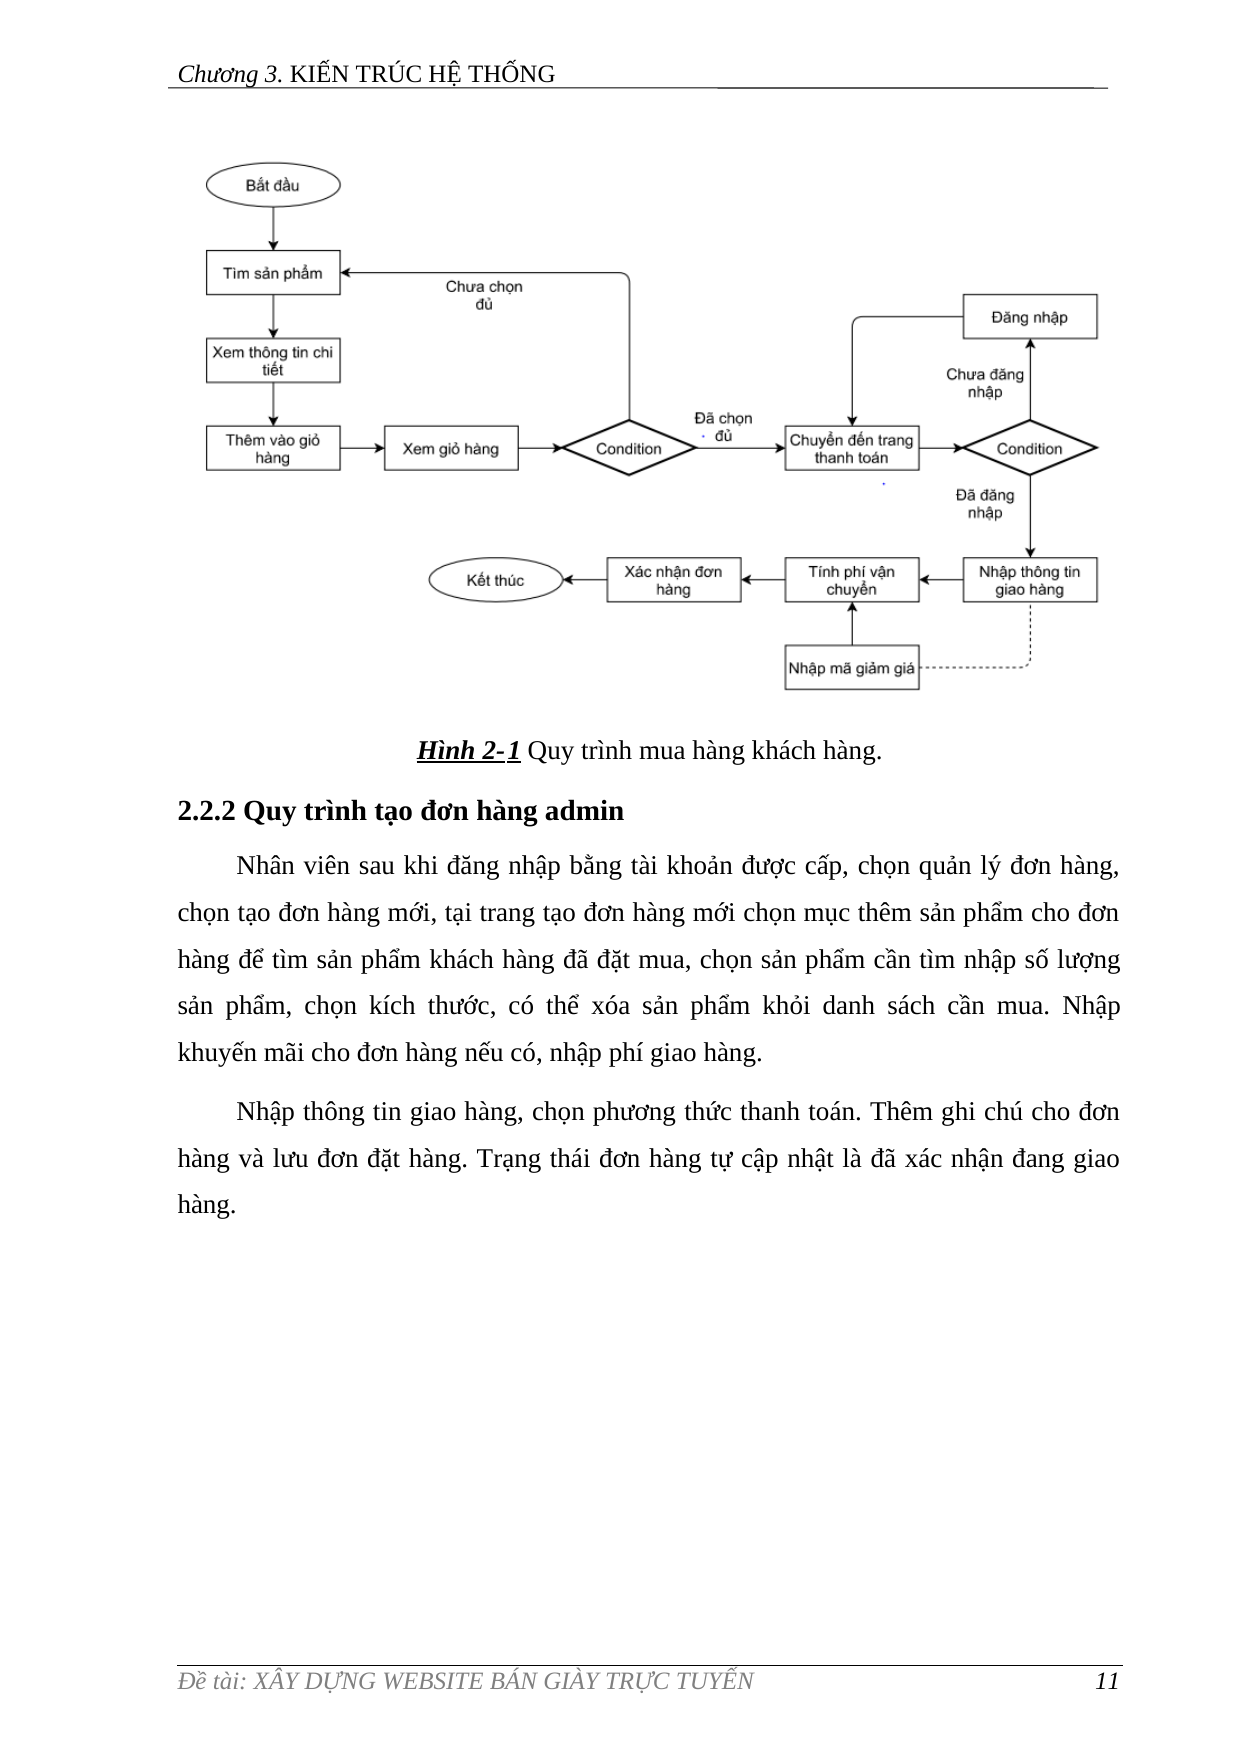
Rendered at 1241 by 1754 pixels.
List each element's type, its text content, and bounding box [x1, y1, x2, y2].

subtitle Quy trình tạo đơn hàng admin [177, 793, 1122, 827]
text Nhập thông tin giao hàng, chọn phương thức thanh toán. Thêm ghi chú cho đơn hàng và lưu đơn đặt hàng. Trạng thái đơn hàng tự cập nhật là đã xác nhận đang giao hàng. [177, 1095, 1122, 1220]
text Nhân viên sau khi đăng nhập bằng tài khoản được cấp, chọn quản lý đơn hàng, chọn tạo đơn hàng mới, tại trang tạo đơn hàng mới chọn mục thêm sản phẩm cho đơn hàng để tìm sản phẩm khách hàng đã đặt mua, chọn sản phẩm cần tìm nhập số lượng sản phẩm, chọn kích thước, có thể xóa sản phẩm khỏi danh sách cần mua. Nhập khuyến mãi cho đơn hàng nếu có, nhập phí giao hàng. [177, 849, 1122, 1067]
picture [177, 145, 1123, 713]
text Hình 2-1 Quy trình mua hàng khách hàng. [177, 734, 1122, 765]
